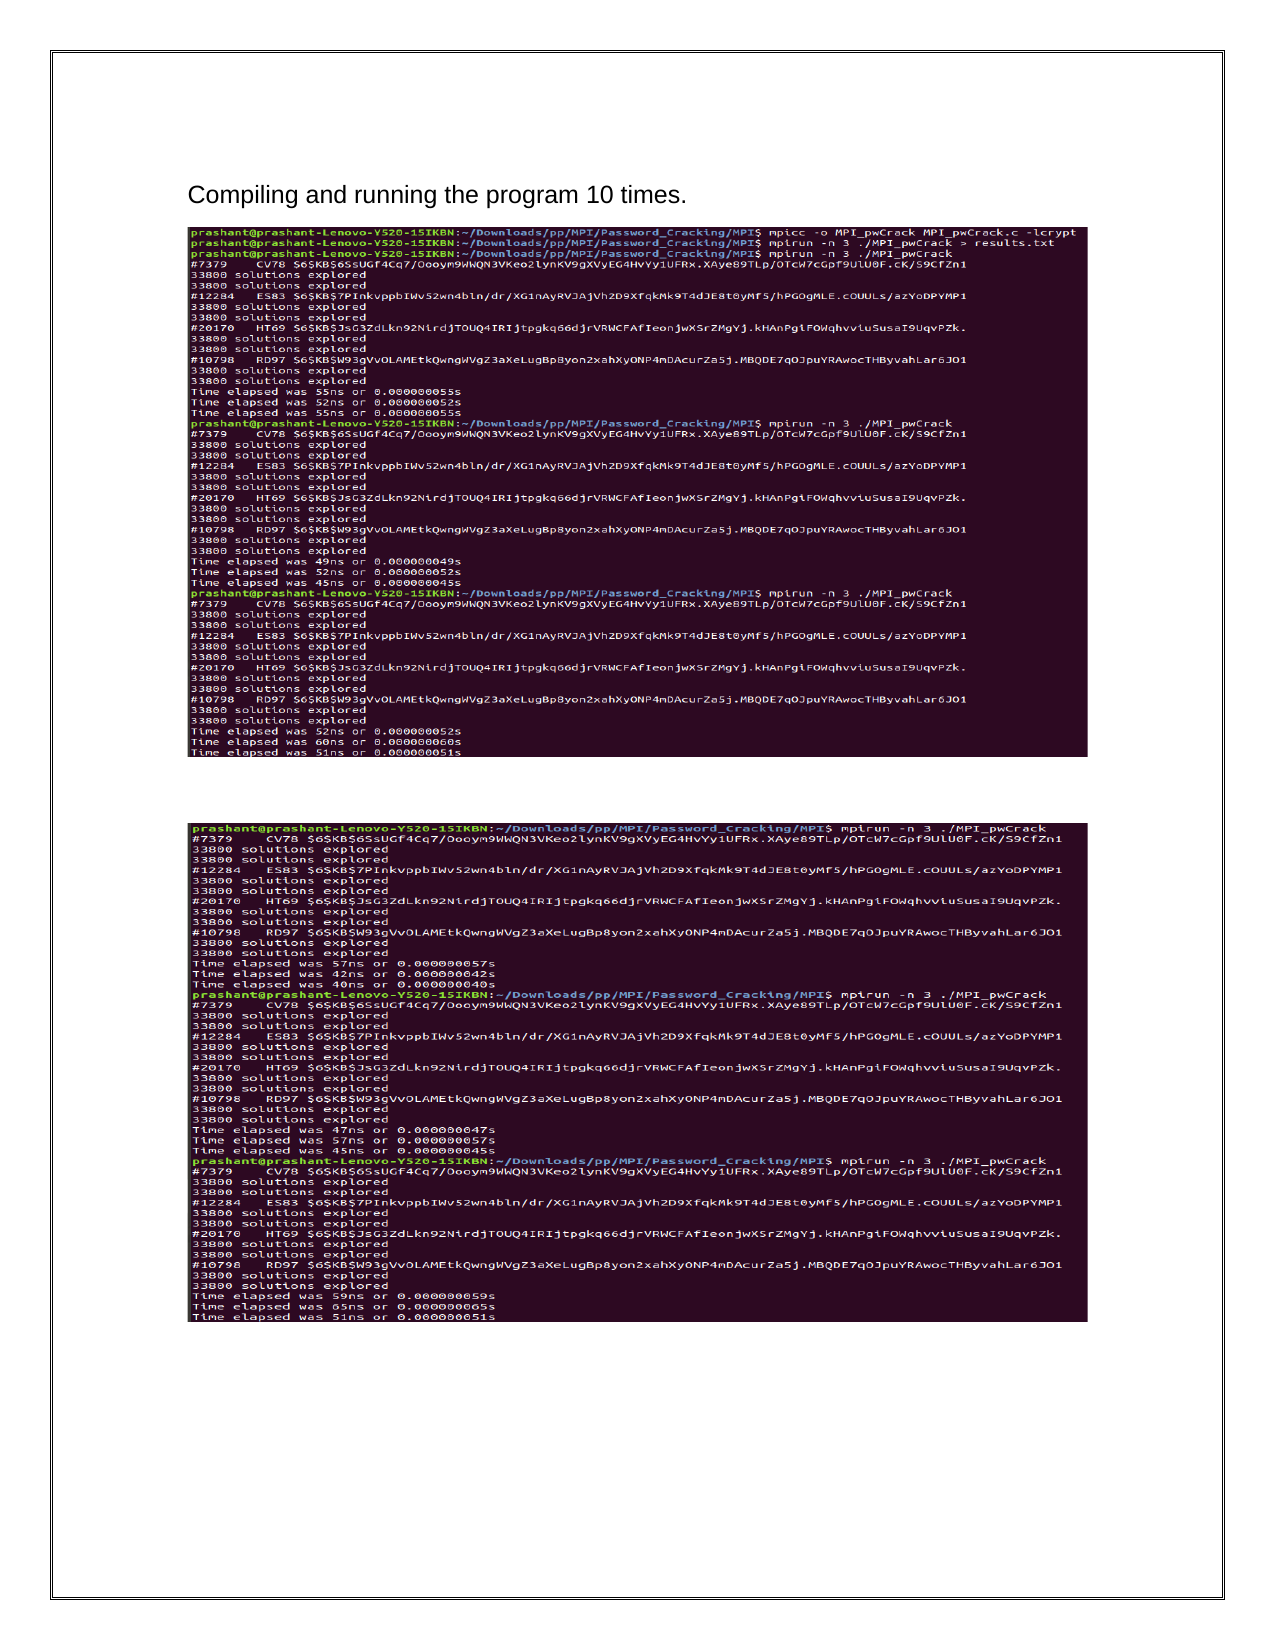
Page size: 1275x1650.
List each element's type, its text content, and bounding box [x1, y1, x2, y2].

picture [187, 823, 1088, 1322]
text Compiling and running the program 10 times. [187, 180, 1087, 209]
picture [187, 227, 1088, 757]
